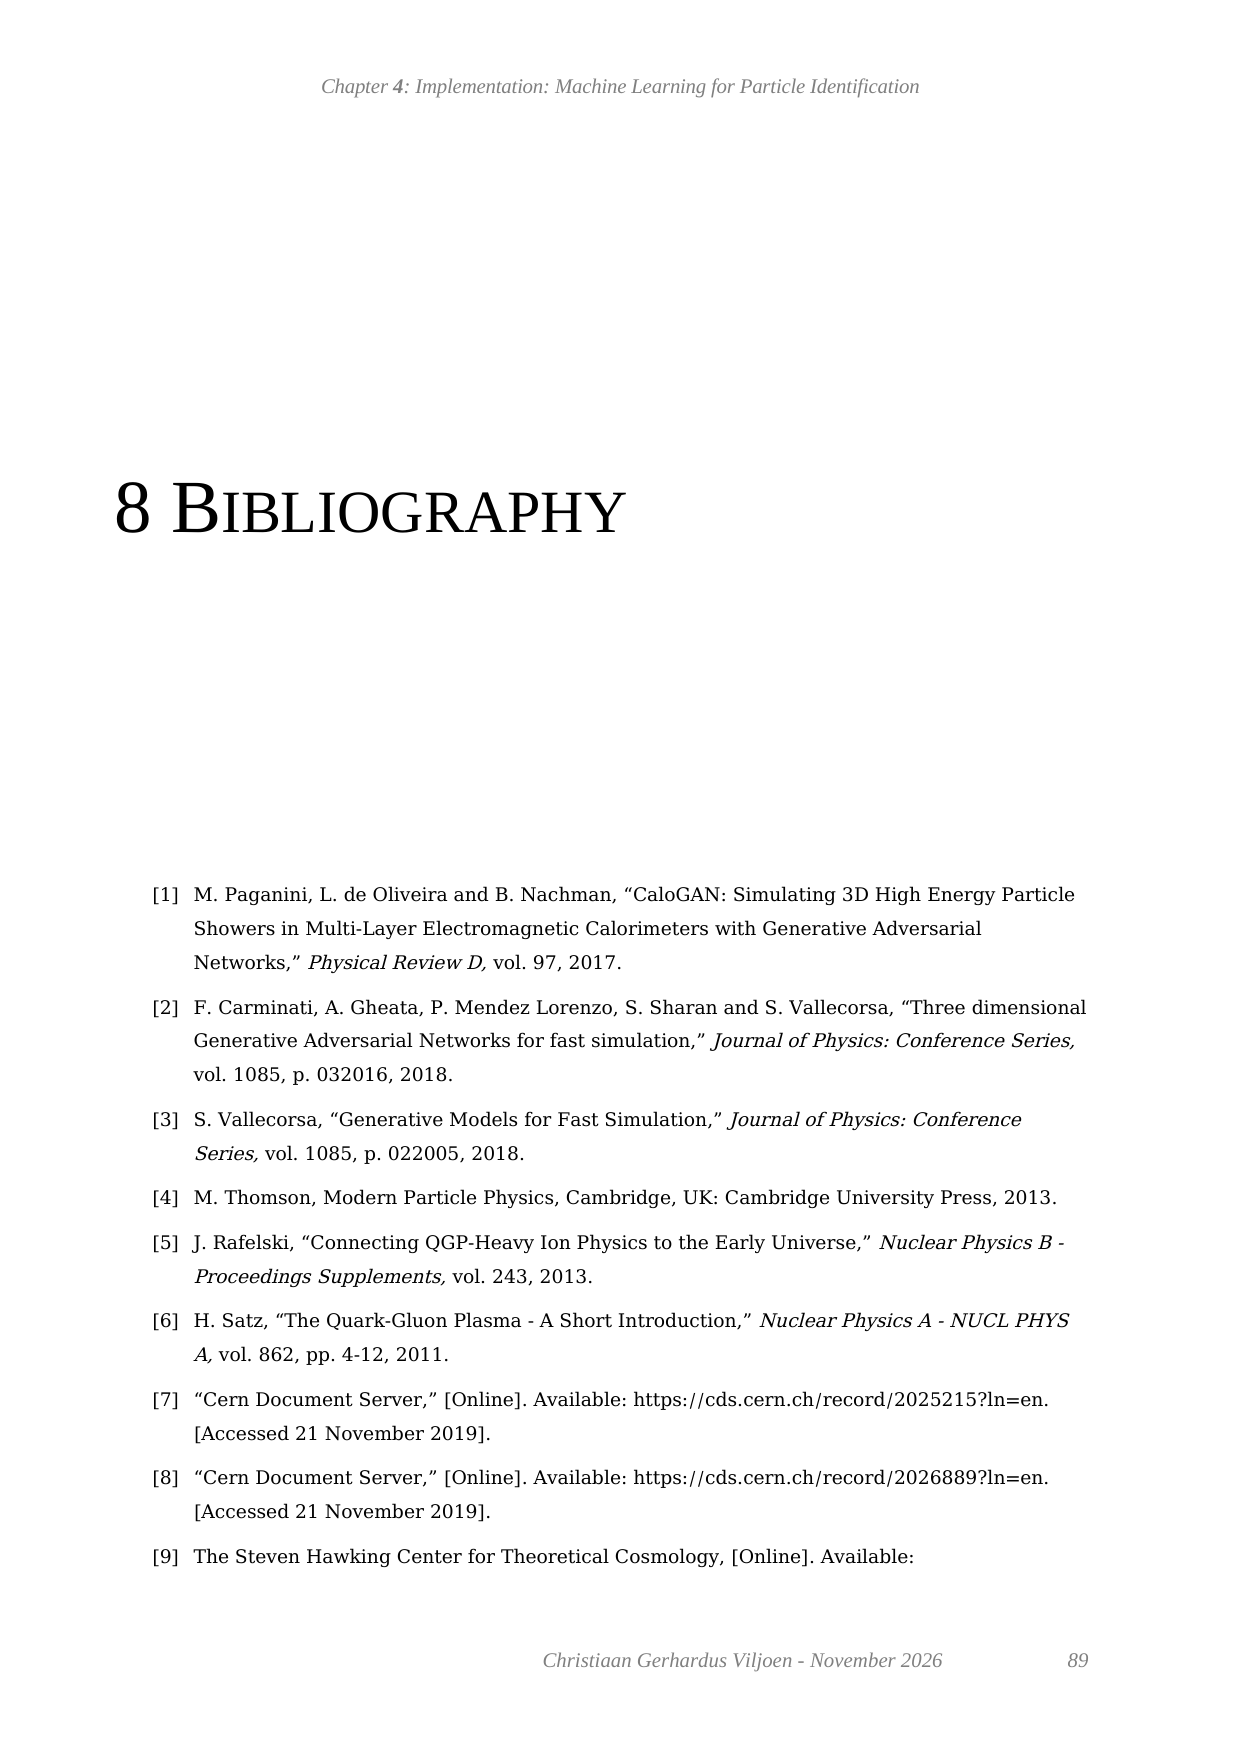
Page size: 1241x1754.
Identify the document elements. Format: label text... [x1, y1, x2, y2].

subtitle Bibliography [114, 462, 1090, 549]
